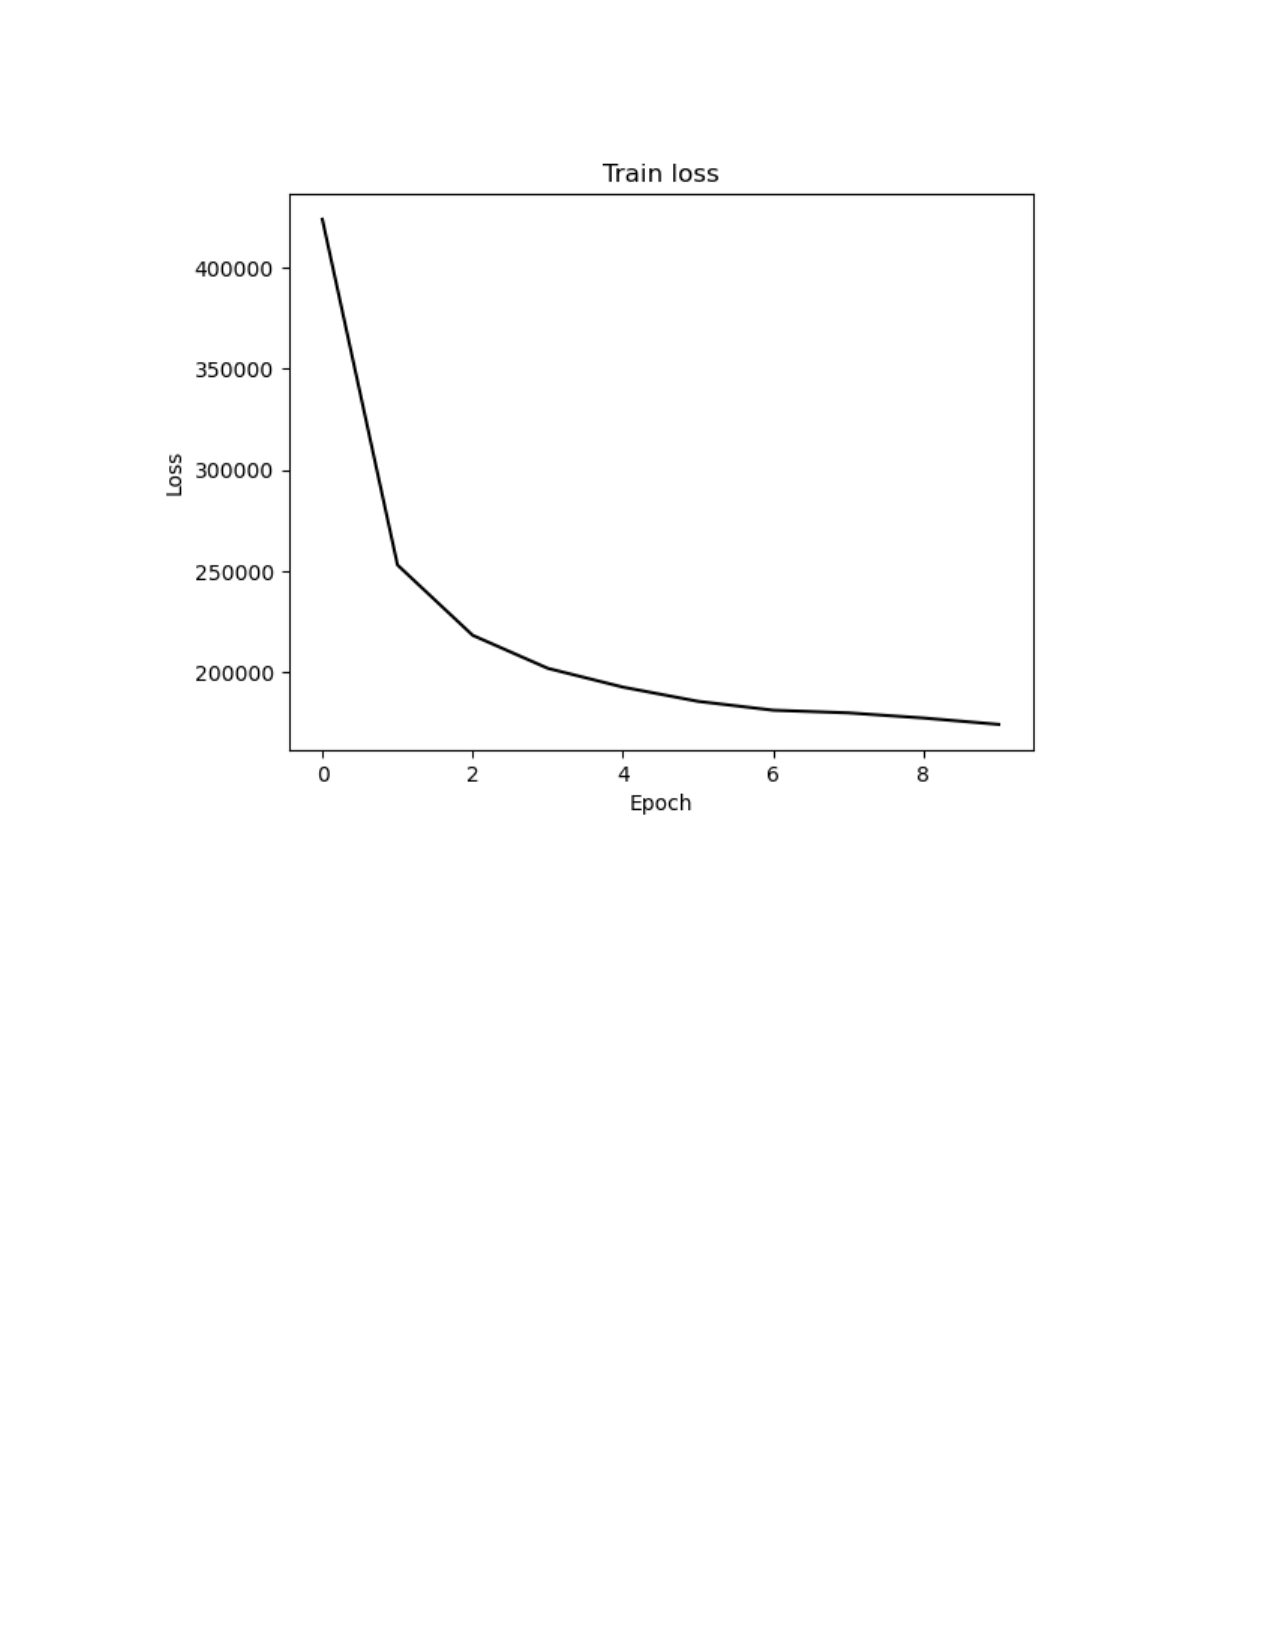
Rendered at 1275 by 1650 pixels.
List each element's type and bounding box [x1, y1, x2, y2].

picture [150, 150, 1047, 830]
